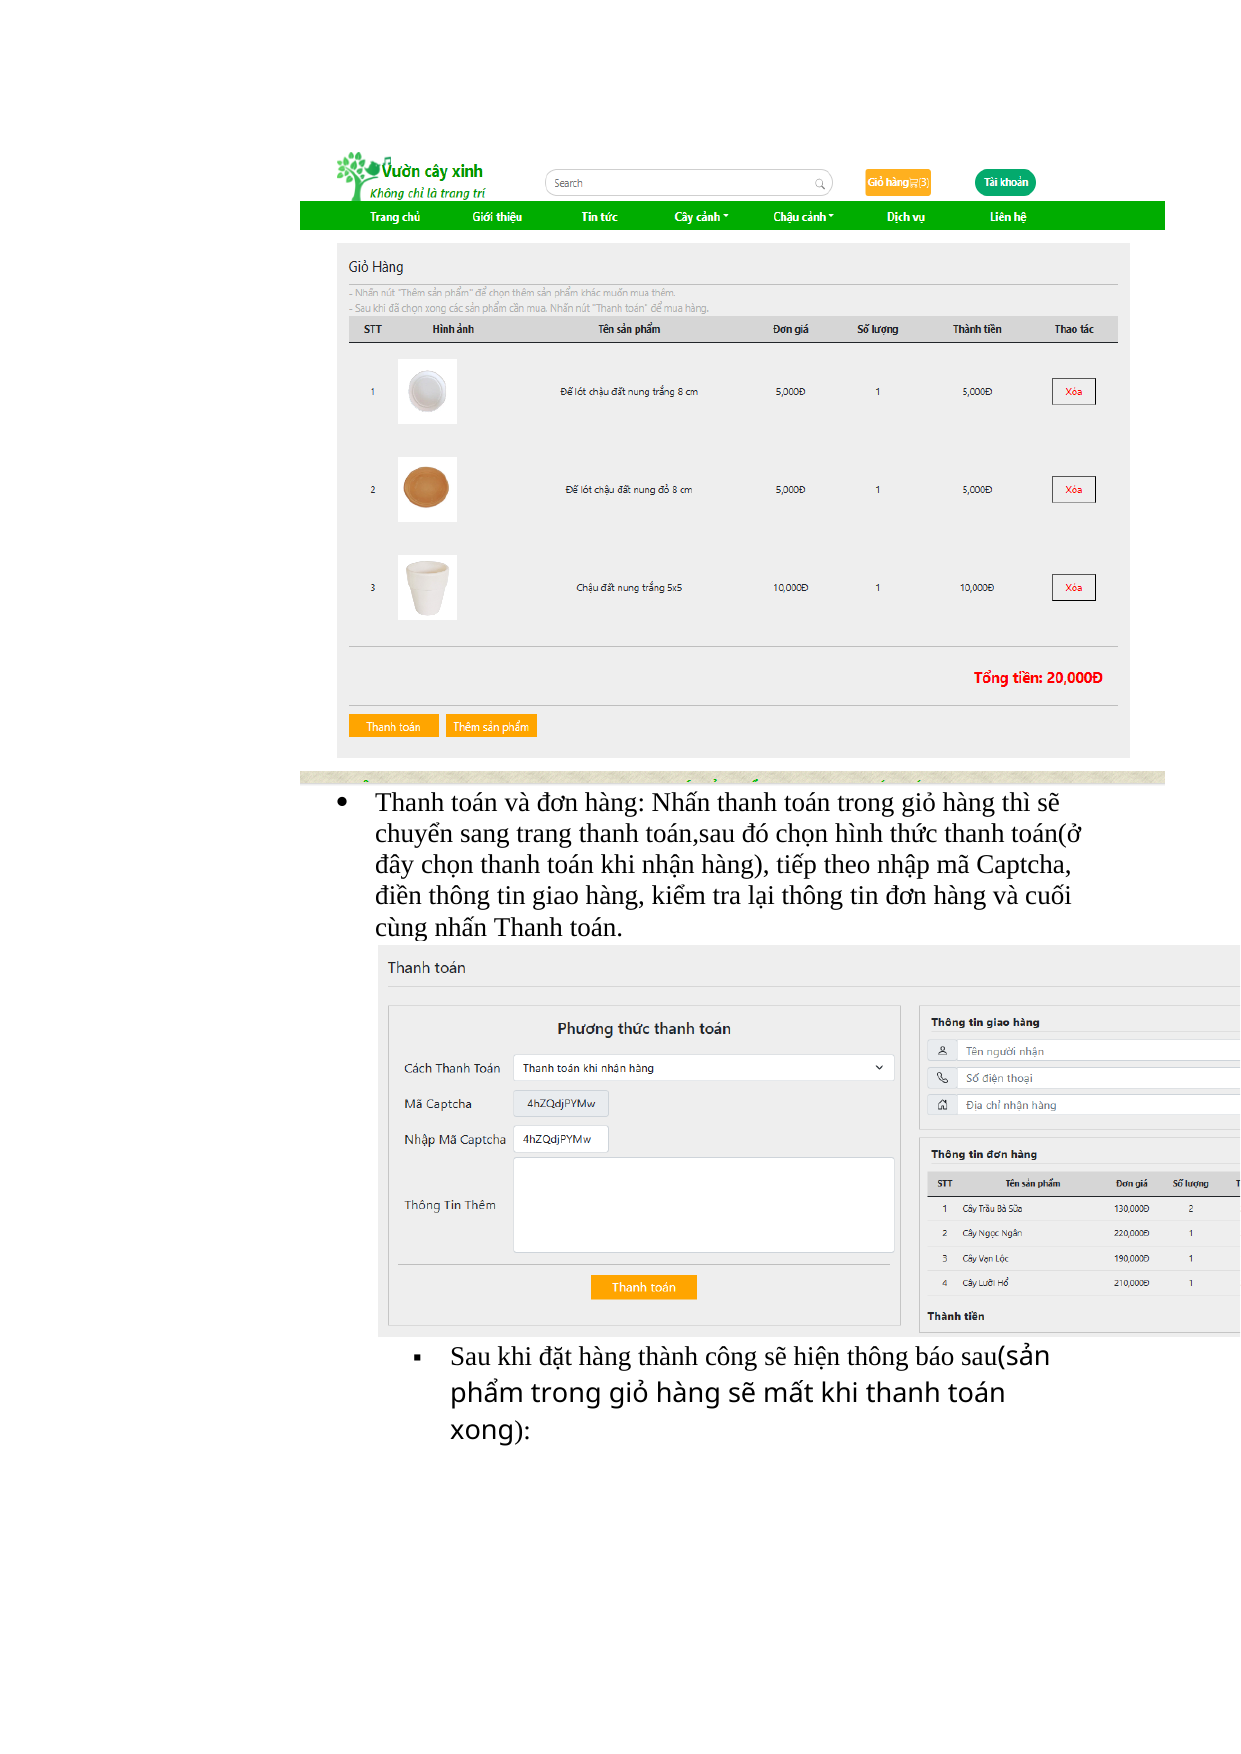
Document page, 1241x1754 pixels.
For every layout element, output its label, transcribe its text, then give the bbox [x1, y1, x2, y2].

list Sau khi đặt hàng thành công sẽ hiện thông báo sau(sản phẩm trong giỏ hàng sẽ mất khi thanh toán xong): [412, 1337, 1090, 1447]
picture [300, 150, 1165, 786]
picture [375, 941, 1241, 1337]
